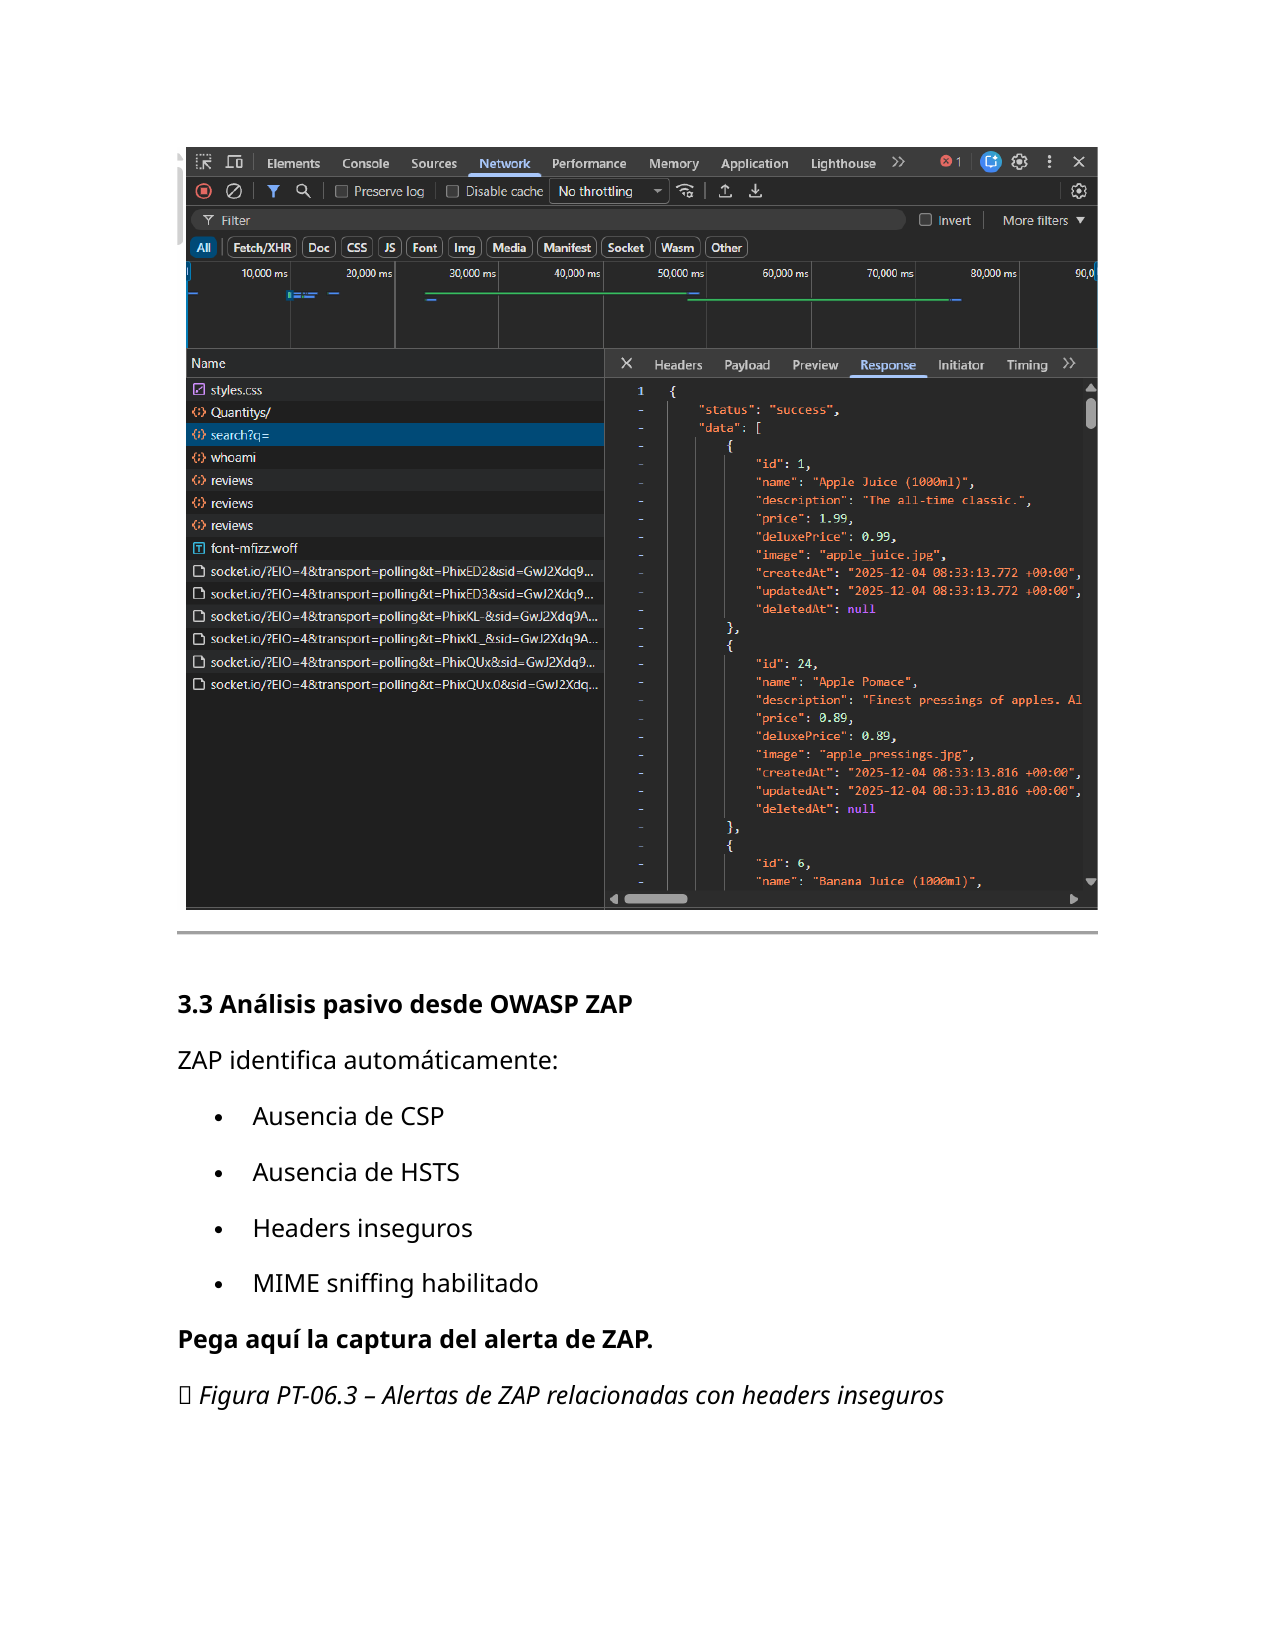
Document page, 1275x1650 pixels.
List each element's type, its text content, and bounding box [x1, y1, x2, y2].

text ZAP identifica automáticamente: [177, 1043, 1098, 1077]
text Pega aquí la captura del alerta de ZAP. [177, 1322, 1098, 1356]
list Ausencia de CSP [215, 1099, 1098, 1133]
text 3.3 Análisis pasivo desde OWASP ZAP [177, 987, 1098, 1021]
list Headers inseguros [215, 1210, 1098, 1244]
text 📸 Figura PT-06.3 – Alertas de ZAP relacionadas con headers inseguros [177, 1378, 1098, 1412]
list MIME sniffing habilitado [215, 1266, 1098, 1300]
picture [177, 147, 1098, 910]
list Ausencia de HSTS [215, 1154, 1098, 1188]
